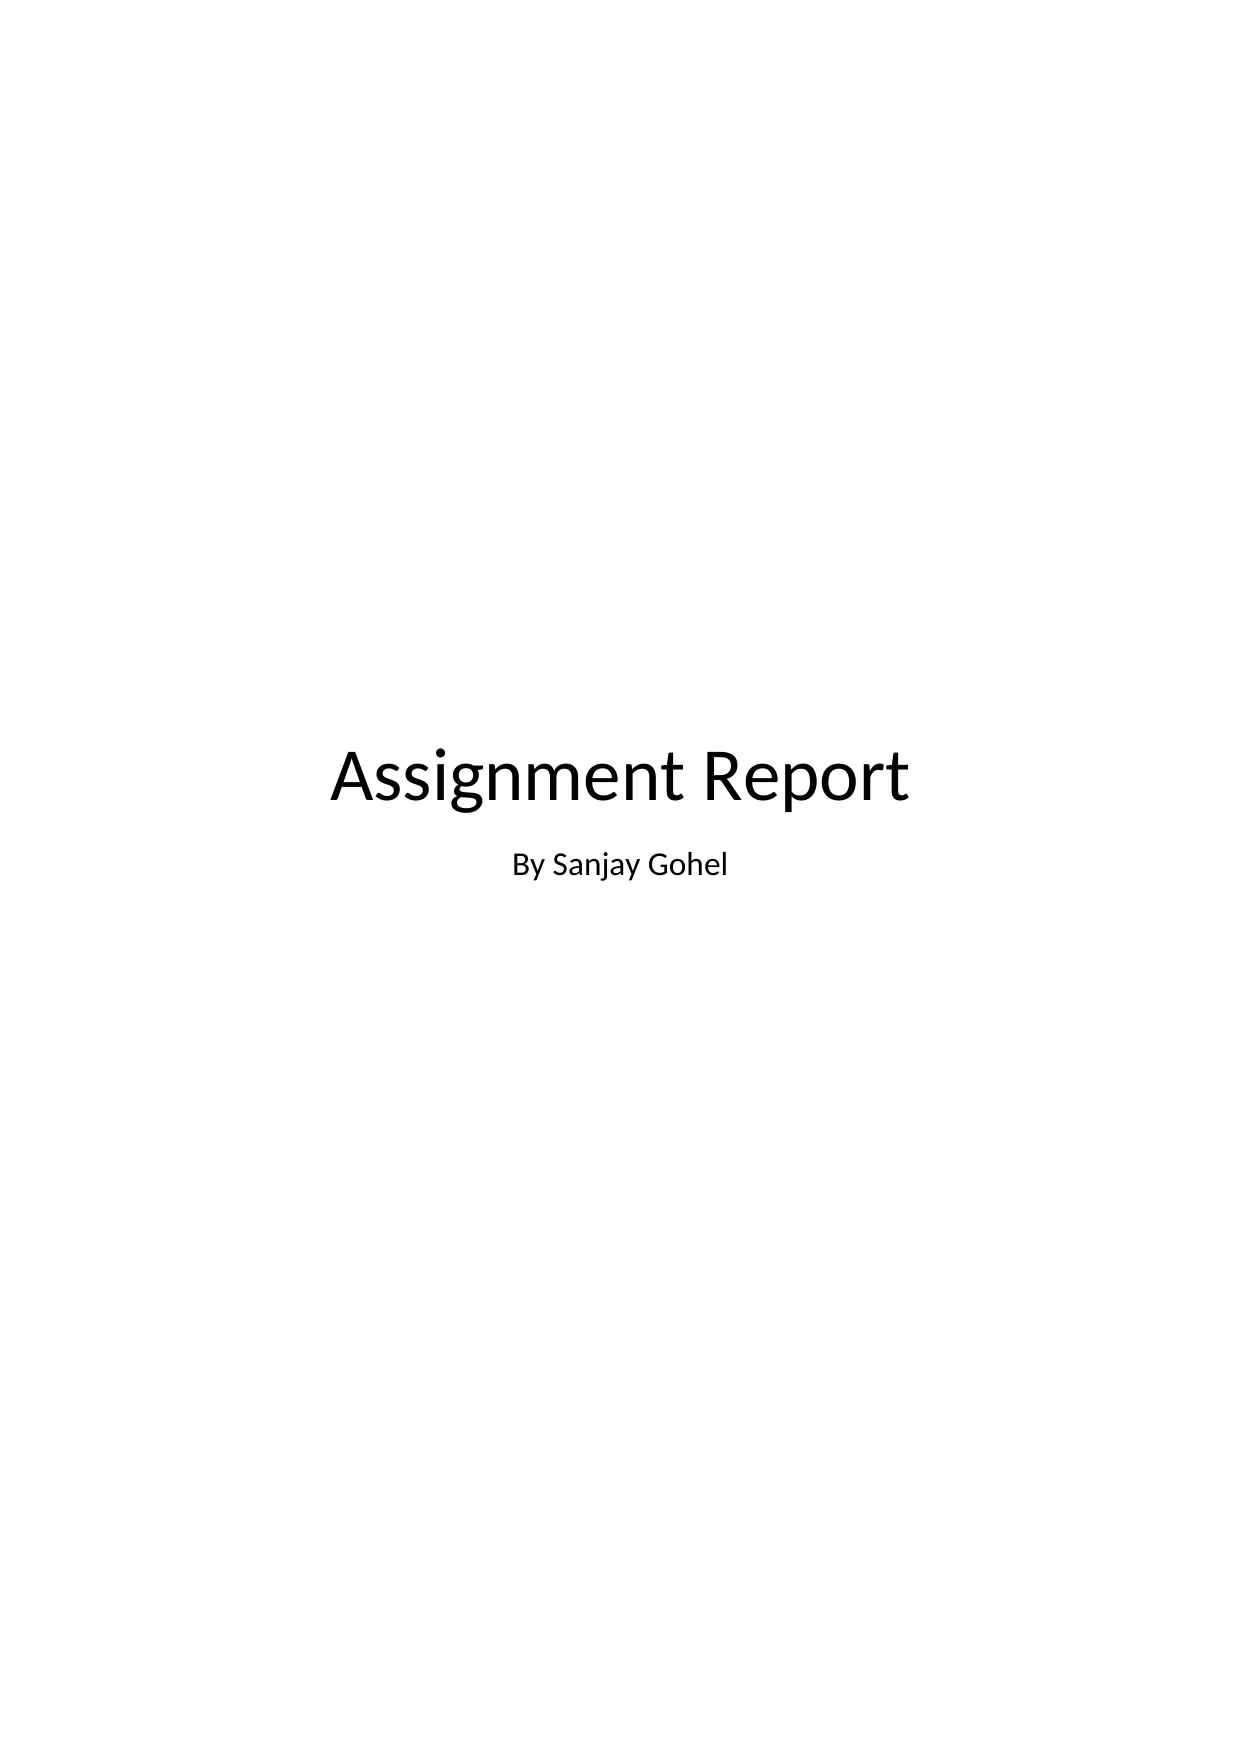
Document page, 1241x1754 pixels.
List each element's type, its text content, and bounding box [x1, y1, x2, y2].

text Assignment Report [150, 727, 1090, 819]
text By Sanjay Gohel [150, 843, 1090, 884]
